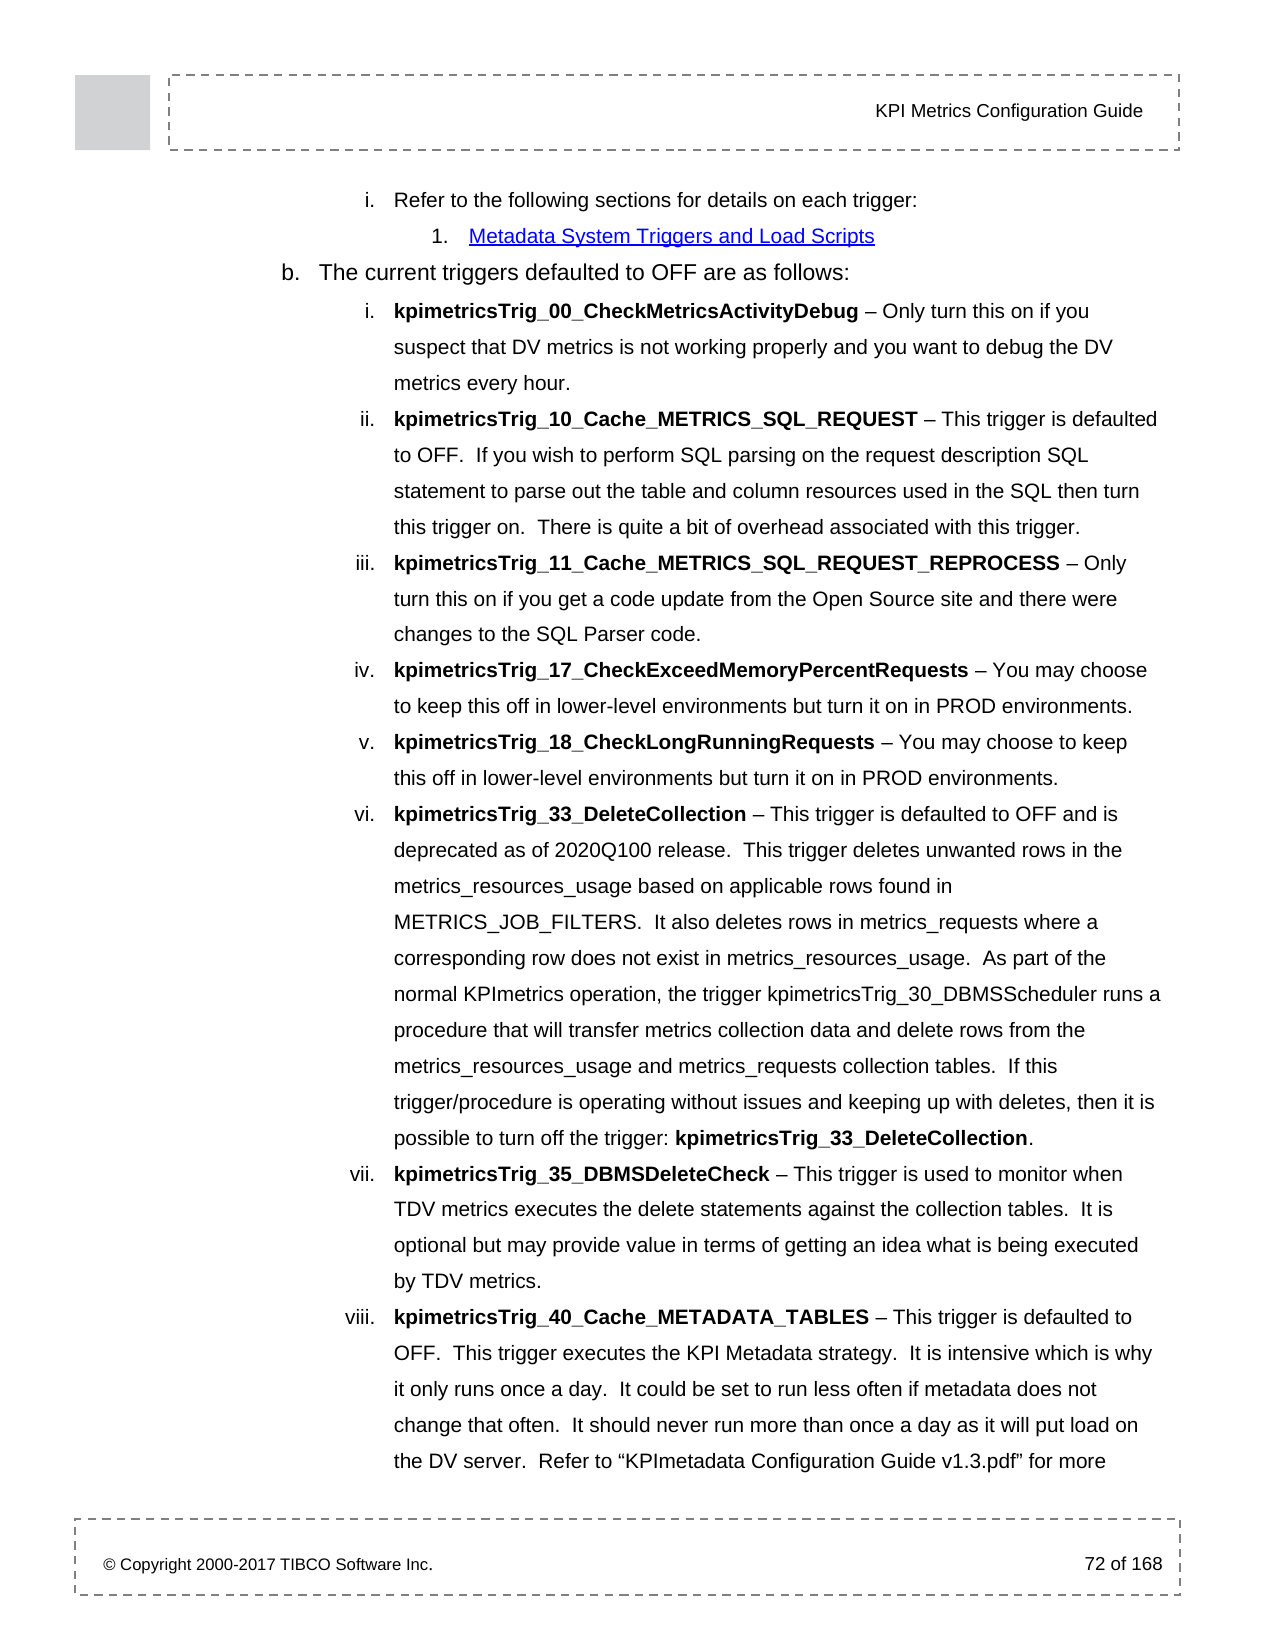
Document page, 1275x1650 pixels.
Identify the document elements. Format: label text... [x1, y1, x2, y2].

list kpimetricsTrig_11_Cache_METRICS_SQL_REQUEST_REPROCESS – Only turn this on if you get a code update from the Open Source site and there were changes to the SQL Parser code. [375, 550, 1162, 646]
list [375, 1305, 1162, 1473]
list Refer to the following sections for details on each trigger: [375, 187, 1162, 211]
list kpimetricsTrig_10_Cache_METRICS_SQL_REQUEST – This trigger is defaulted to OFF. If you wish to perform SQL parsing on the request description SQL statement to parse out the table and column resources used in the SQL then turn this trigger on. There is quite a bit of overhead associated with this trigger. [375, 407, 1162, 538]
list kpimetricsTrig_18_CheckLongRunningRequests – You may choose to keep this off in lower-level environments but turn it on in PROD environments. [375, 730, 1162, 790]
list kpimetricsTrig_00_CheckMetricsActivityDebug – Only turn this on if you suspect that DV metrics is not working properly and you want to debug the DV metrics every hour. [375, 299, 1162, 395]
list kpimetricsTrig_33_DeleteCollection – This trigger is defaulted to OFF and is deprecated as of 2020Q100 release. This trigger deletes unwanted rows in the metrics_resources_usage based on applicable rows found in METRICS_JOB_FILTERS. It also deletes rows in metrics_requests where a corresponding row does not exist in metrics_resources_usage. As part of the normal KPImetrics operation, the trigger kpimetricsTrig_30_DBMSScheduler runs a procedure that will transfer metrics collection data and delete rows from the metrics_resources_usage and metrics_requests collection tables. If this trigger/procedure is operating without issues and keeping up with deletes, then it is possible to turn off the trigger: kpimetricsTrig_33_DeleteCollection. [375, 802, 1162, 1149]
list Metadata System Triggers and Load Scripts [431, 223, 1162, 247]
list The current triggers defaulted to OFF are as follows: [281, 259, 1162, 286]
list kpimetricsTrig_35_DBMSDeleteCheck – This trigger is used to monitor when TDV metrics executes the delete statements against the collection tables. It is optional but may provide value in terms of getting an idea what is being executed by TDV metrics. [375, 1161, 1162, 1293]
list kpimetricsTrig_17_CheckExceedMemoryPercentRequests – You may choose to keep this off in lower-level environments but turn it on in PROD environments. [375, 658, 1162, 718]
